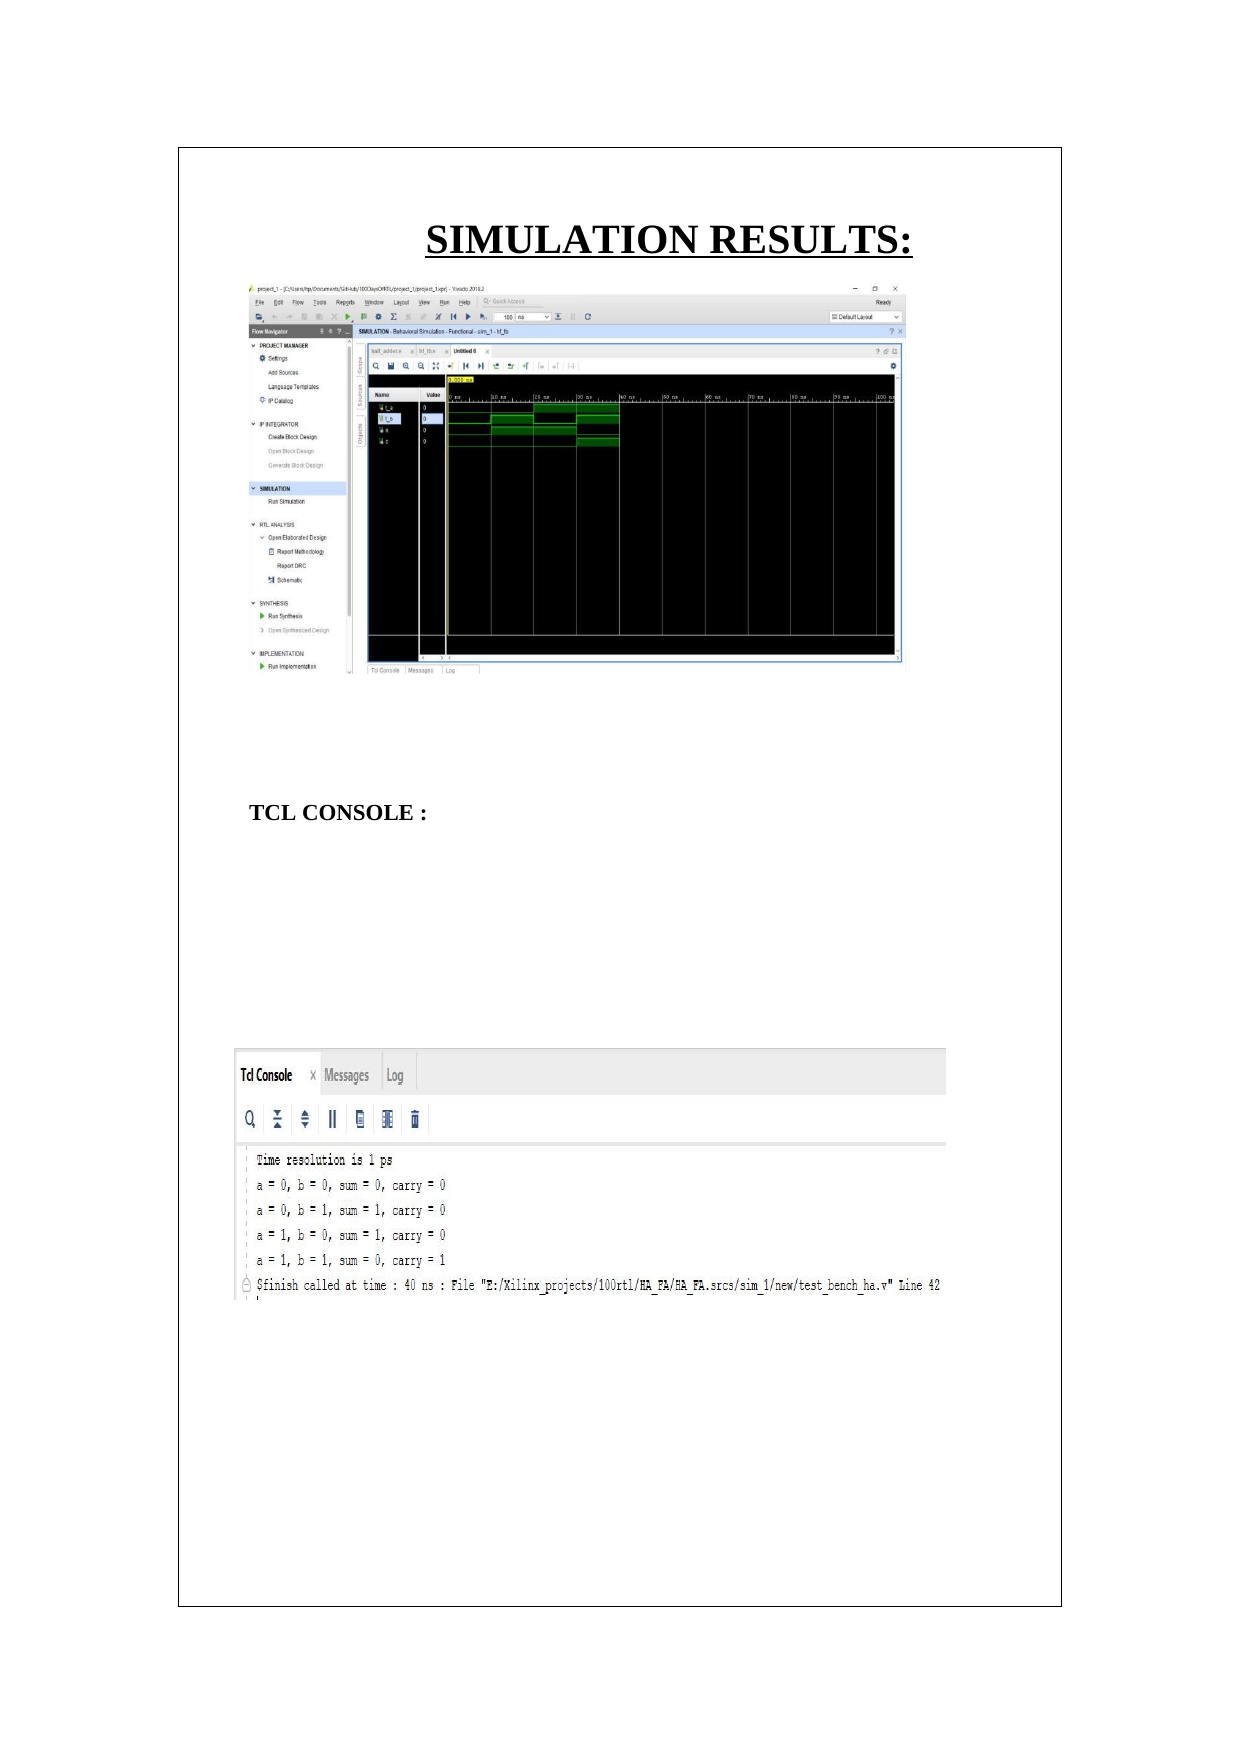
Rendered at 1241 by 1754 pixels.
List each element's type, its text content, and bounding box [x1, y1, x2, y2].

text TCL CONSOLE : [249, 799, 1078, 825]
picture [248, 283, 906, 674]
subtitle SIMULATION RESULTS: [260, 214, 1078, 262]
picture [233, 1047, 947, 1300]
